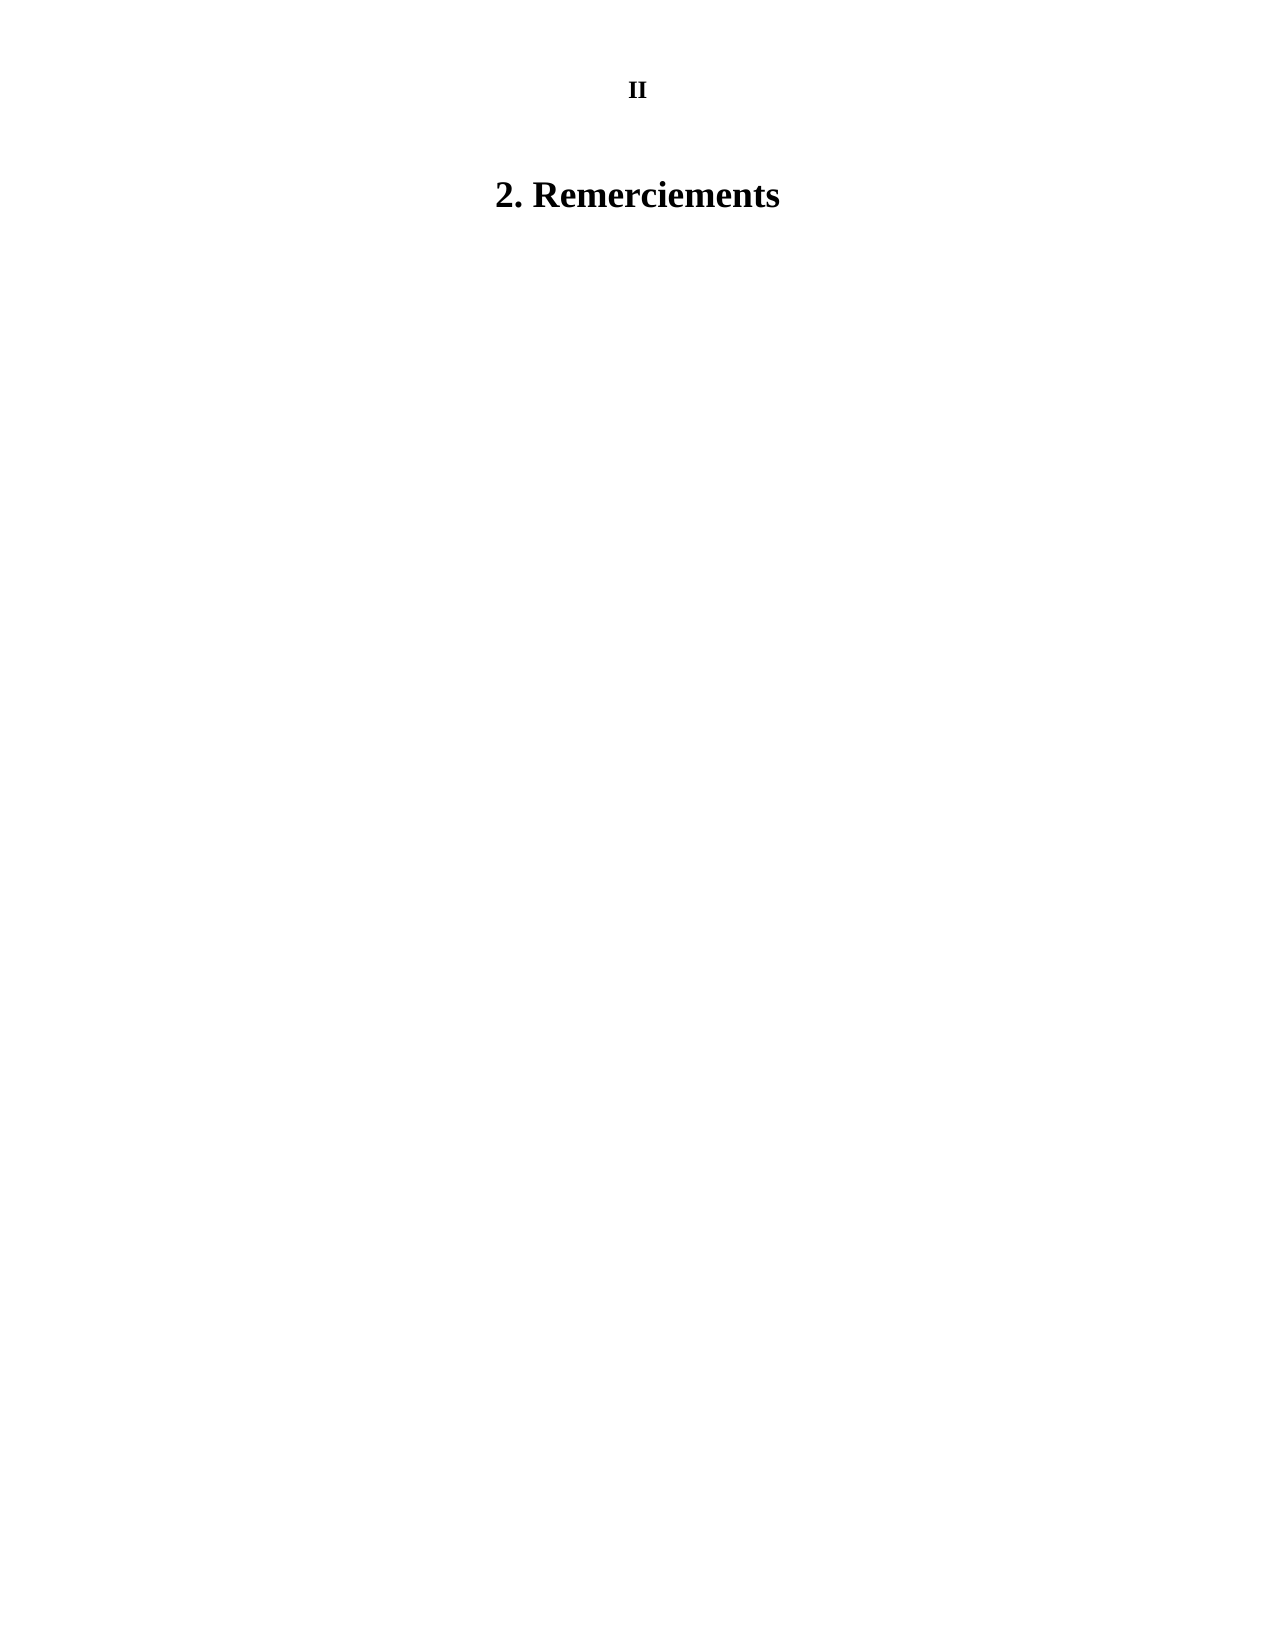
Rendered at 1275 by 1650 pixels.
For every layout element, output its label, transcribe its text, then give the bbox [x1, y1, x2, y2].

subtitle Remerciements [148, 173, 1127, 216]
